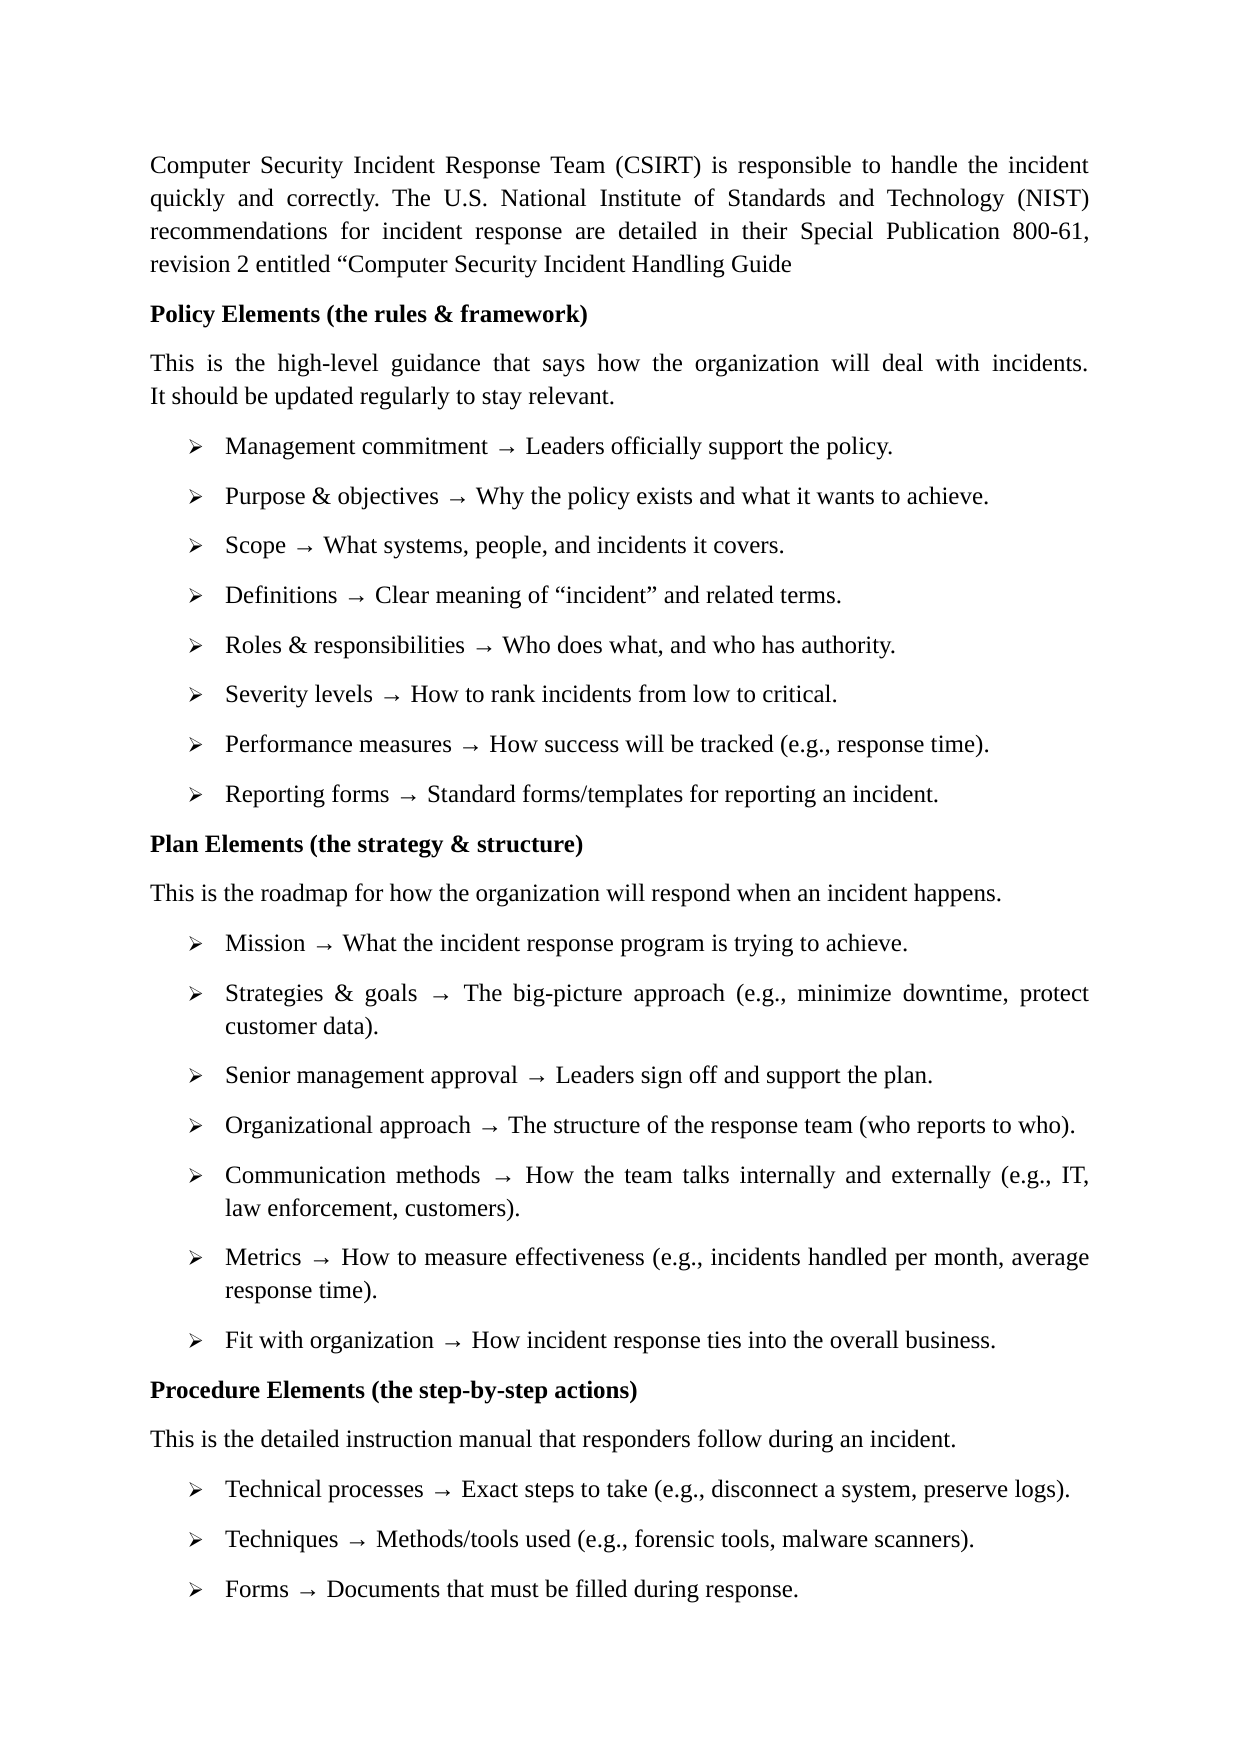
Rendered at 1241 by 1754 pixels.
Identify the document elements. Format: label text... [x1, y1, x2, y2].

text This is the roadmap for how the organization will respond when an incident happens. [150, 878, 1090, 907]
list Performance measures → How success will be tracked (e.g., response time). [187, 729, 1090, 758]
list Definitions → Clear meaning of “incident” and related terms. [187, 580, 1090, 609]
list Communication methods → How the team talks internally and externally (e.g., IT, law enforcement, customers). [187, 1160, 1090, 1222]
text Policy Elements (the rules & framework) [150, 299, 1090, 327]
list Scope → What systems, people, and incidents it covers. [187, 531, 1090, 559]
list Senior management approval → Leaders sign off and support the plan. [187, 1060, 1090, 1089]
list Management commitment → Leaders officially support the policy. [187, 431, 1090, 460]
list Organizational approach → The structure of the response team (who reports to who). [187, 1110, 1090, 1139]
text This is the high-level guidance that says how the organization will deal with incidents. It should be updated regularly to stay relevant. [150, 348, 1090, 410]
list Roles & responsibilities → Who does what, and who has authority. [187, 630, 1090, 659]
list Strategies & goals → The big-picture approach (e.g., minimize downtime, protect customer data). [187, 978, 1090, 1039]
list Technical processes → Exact steps to take (e.g., disconnect a system, preserve logs). [187, 1474, 1090, 1503]
list Fit with organization → How incident response ties into the overall business. [187, 1325, 1090, 1354]
text This is the detailed instruction manual that responders follow during an incident. [150, 1424, 1090, 1453]
list Metrics → How to measure effectiveness (e.g., incidents handled per month, average response time). [187, 1242, 1090, 1304]
list Techniques → Methods/tools used (e.g., forensic tools, malware scanners). [187, 1524, 1090, 1553]
list Mission → What the incident response program is trying to achieve. [187, 928, 1090, 957]
list Forms → Documents that must be filled during response. [187, 1574, 1090, 1602]
text Procedure Elements (the step-by-step actions) [150, 1375, 1090, 1404]
list Reporting forms → Standard forms/templates for reporting an incident. [187, 779, 1090, 808]
list Purpose & objectives → Why the policy exists and what it wants to achieve. [187, 481, 1090, 509]
text Plan Elements (the strategy & structure) [150, 829, 1090, 857]
list Severity levels → How to rank incidents from low to critical. [187, 679, 1090, 708]
text Computer Security Incident Response Team (CSIRT) is responsible to handle the incident quickly and correctly. The U.S. National Institute of Standards and Technology (NIST) recommendations for incident response are detailed in their Special Publication 800-61, revision 2 entitled “Computer Security Incident Handling Guide [150, 150, 1090, 278]
